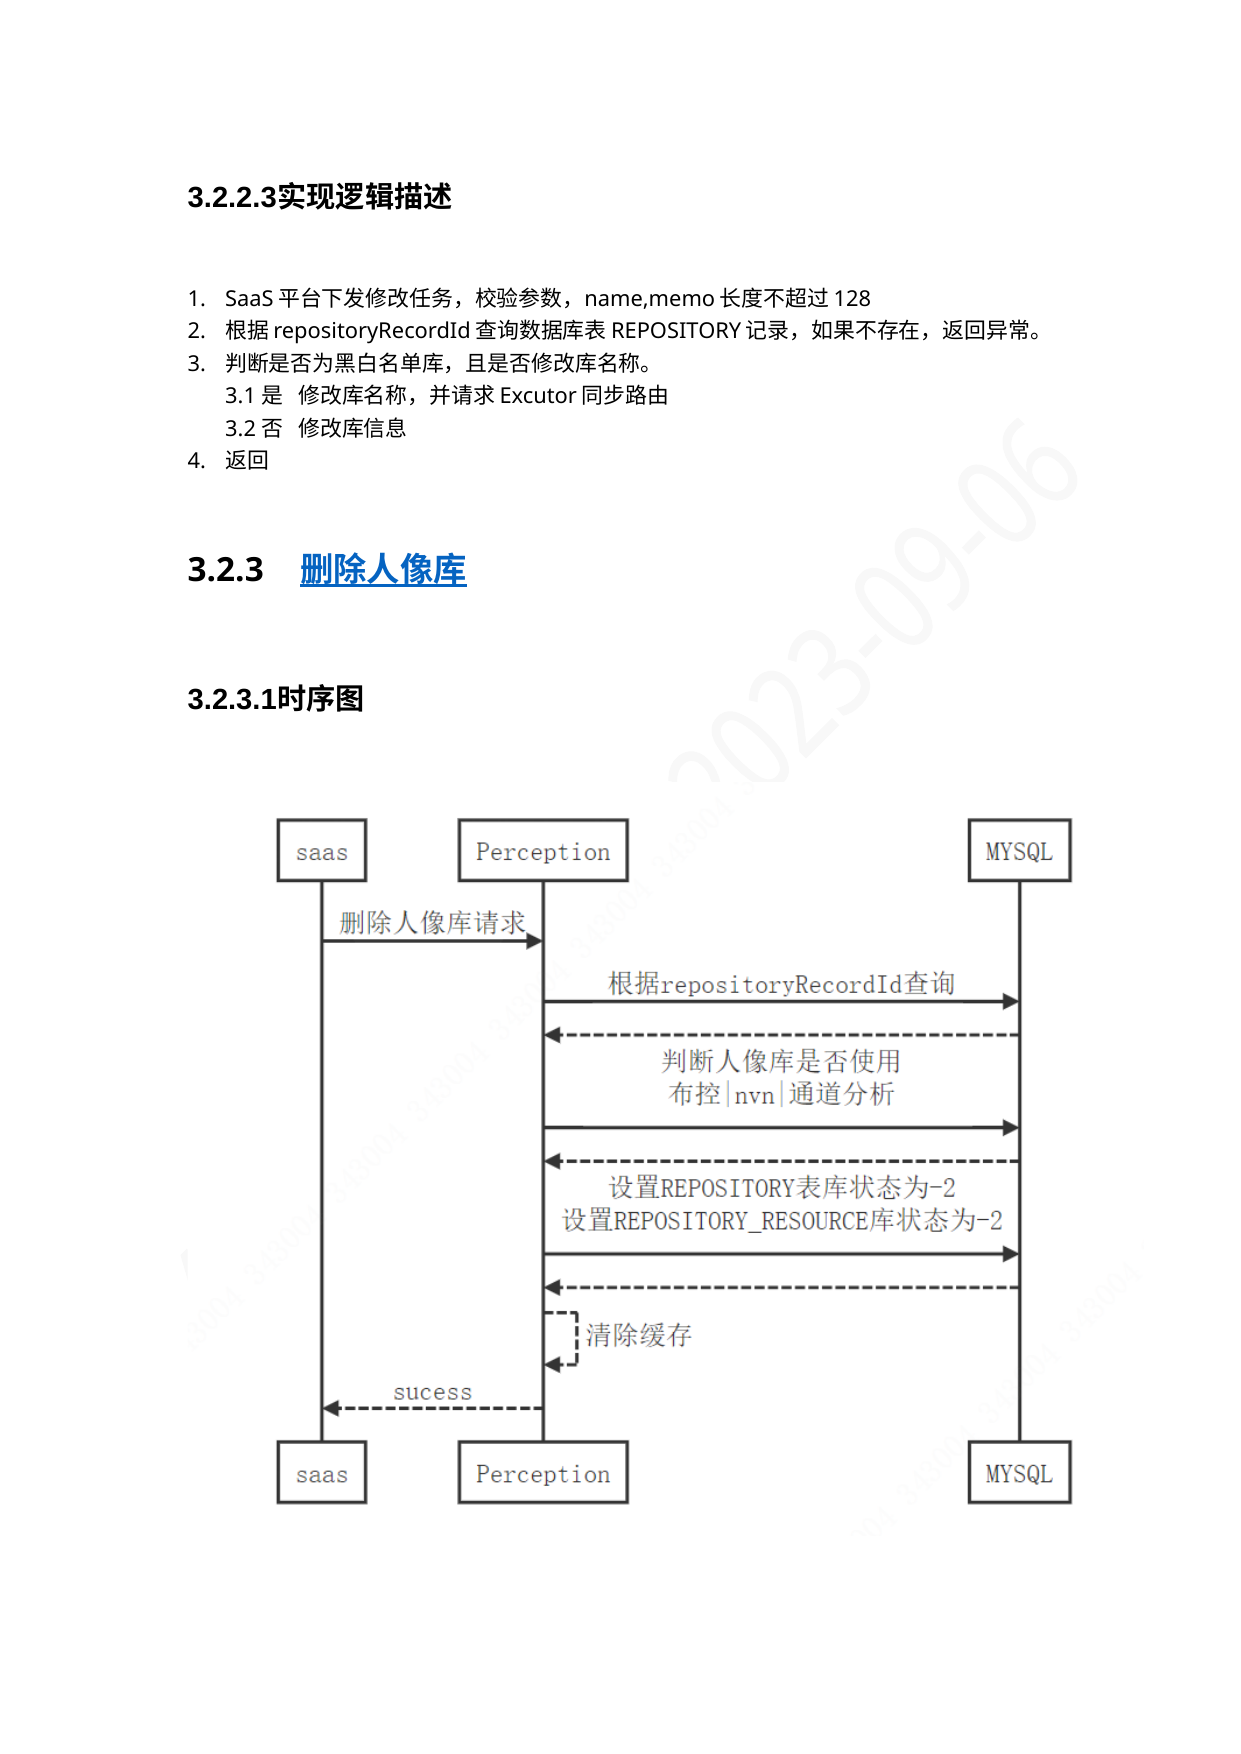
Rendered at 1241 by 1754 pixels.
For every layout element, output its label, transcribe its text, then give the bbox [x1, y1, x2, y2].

list SaaS平台下发修改任务，校验参数，name,memo长度不超过128 [187, 280, 1053, 313]
picture [187, 782, 1145, 1536]
list 返回 [187, 443, 1053, 475]
list 根据repositoryRecordId查询数据库表REPOSITORY记录，如果不存在，返回异常。 [187, 313, 1053, 345]
subtitle 删除人像库 [187, 535, 1053, 600]
subtitle 时序图 [187, 664, 1053, 729]
list 判断是否为黑白名单库，且是否修改库名称。 [187, 345, 1053, 378]
subtitle 实现逻辑描述 [187, 162, 1053, 227]
list 3.2 否 修改库信息 [225, 410, 1053, 443]
list 3.1 是 修改库名称，并请求Excutor同步路由 [225, 378, 1053, 410]
